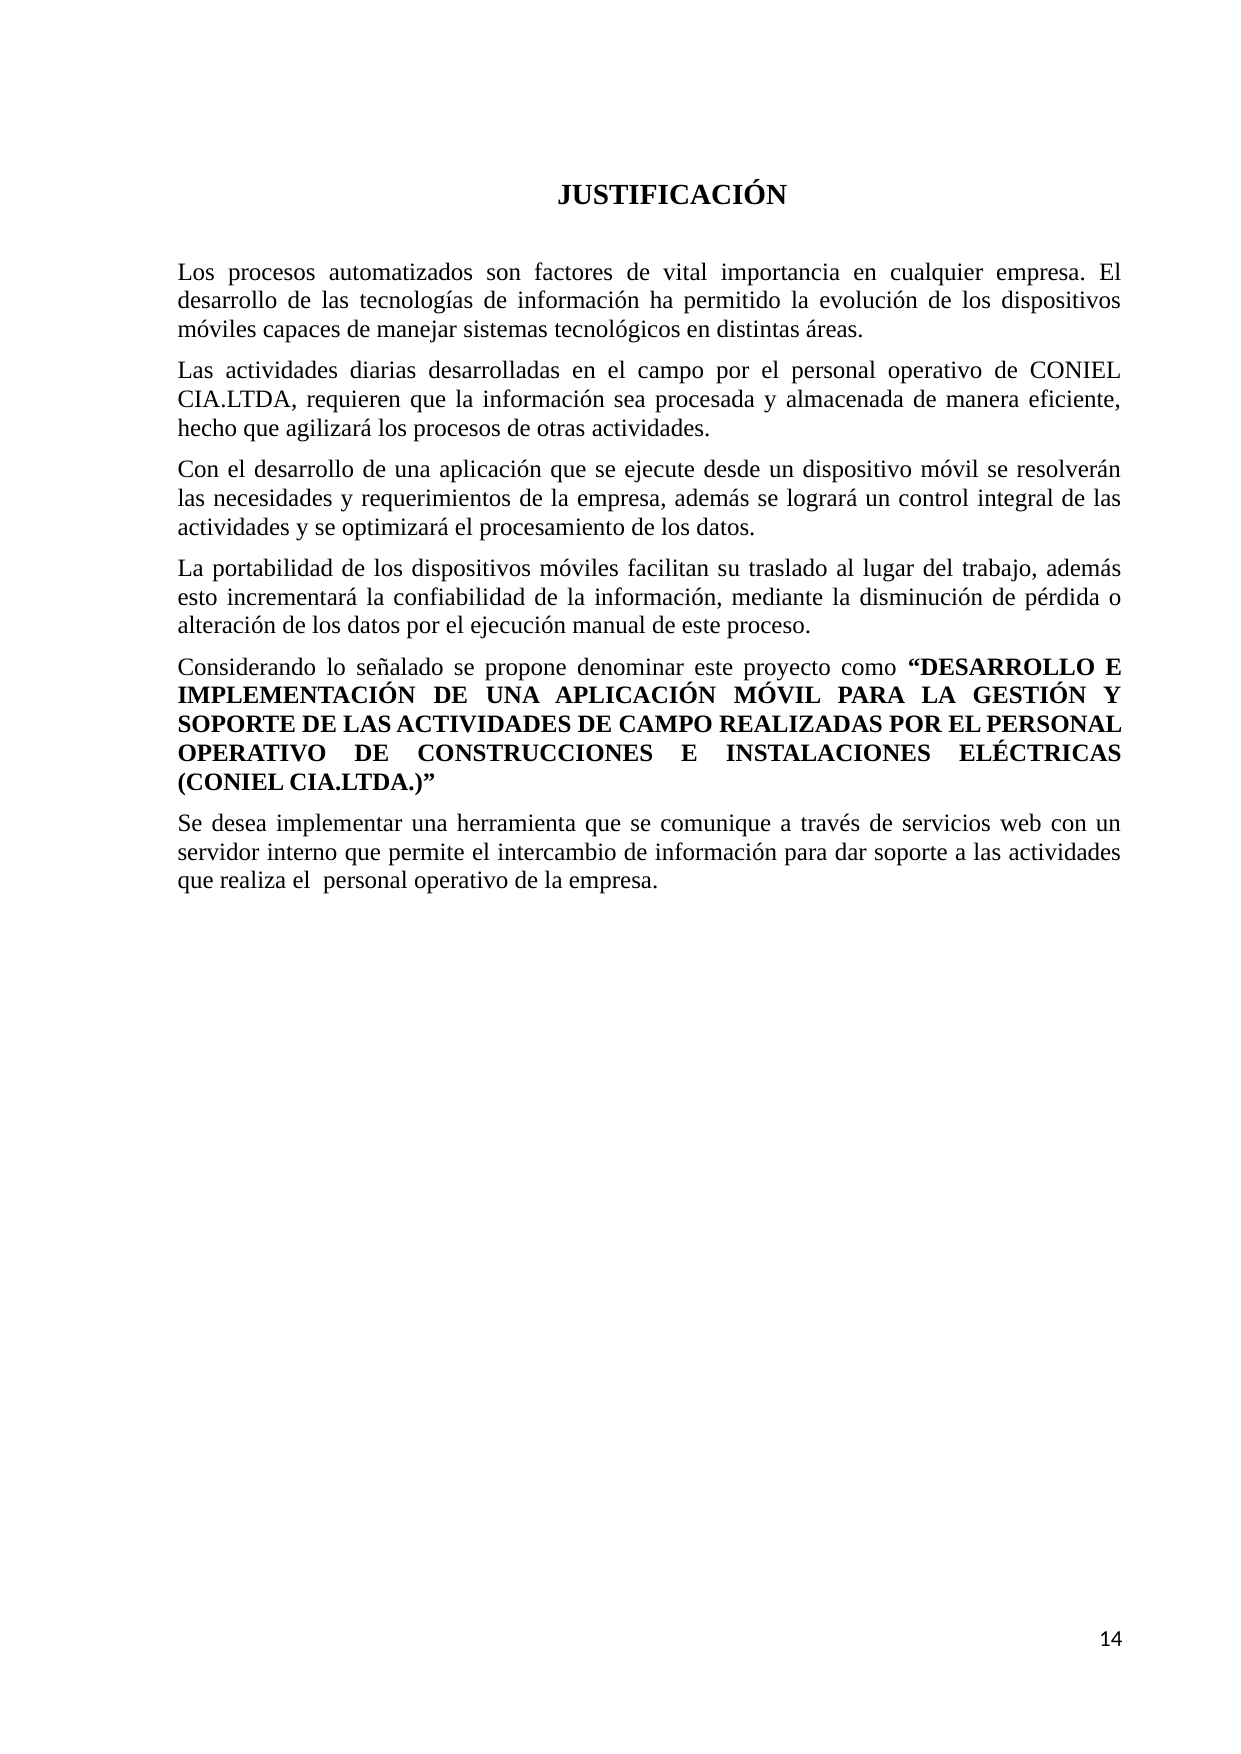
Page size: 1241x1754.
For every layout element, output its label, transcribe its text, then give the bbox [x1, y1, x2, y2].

text La portabilidad de los dispositivos móviles facilitan su traslado al lugar del trabajo, además esto incrementará la confiabilidad de la información, mediante la disminución de pérdida o alteración de los datos por el ejecución manual de este proceso. [177, 553, 1122, 639]
text Se desea implementar una herramienta que se comunique a través de servicios web con un servidor interno que permite el intercambio de información para dar soporte a las actividades que realiza el personal operativo de la empresa. [177, 808, 1122, 894]
text Las actividades diarias desarrolladas en el campo por el personal operativo de CONIEL CIA.LTDA, requieren que la información sea procesada y almacenada de manera eficiente, hecho que agilizará los procesos de otras actividades. [177, 356, 1122, 442]
text Considerando lo señalado se propone denominar este proyecto como “DESARROLLO E IMPLEMENTACIÓN DE UNA APLICACIÓN MÓVIL PARA LA GESTIÓN Y SOPORTE DE LAS ACTIVIDADES DE CAMPO REALIZADAS POR EL PERSONAL OPERATIVO DE CONSTRUCCIONES E INSTALACIONES ELÉCTRICAS (CONIEL CIA.LTDA.)” [177, 652, 1122, 796]
text Con el desarrollo de una aplicación que se ejecute desde un dispositivo móvil se resolverán las necesidades y requerimientos de la empresa, además se logrará un control integral de las actividades y se optimizará el procesamiento de los datos. [177, 454, 1122, 541]
text Los procesos automatizados son factores de vital importancia en cualquier empresa. El desarrollo de las tecnologías de información ha permitido la evolución de los dispositivos móviles capaces de manejar sistemas tecnológicos en distintas áreas. [177, 257, 1122, 343]
subtitle JUSTIFICACIÓN [222, 177, 1122, 211]
